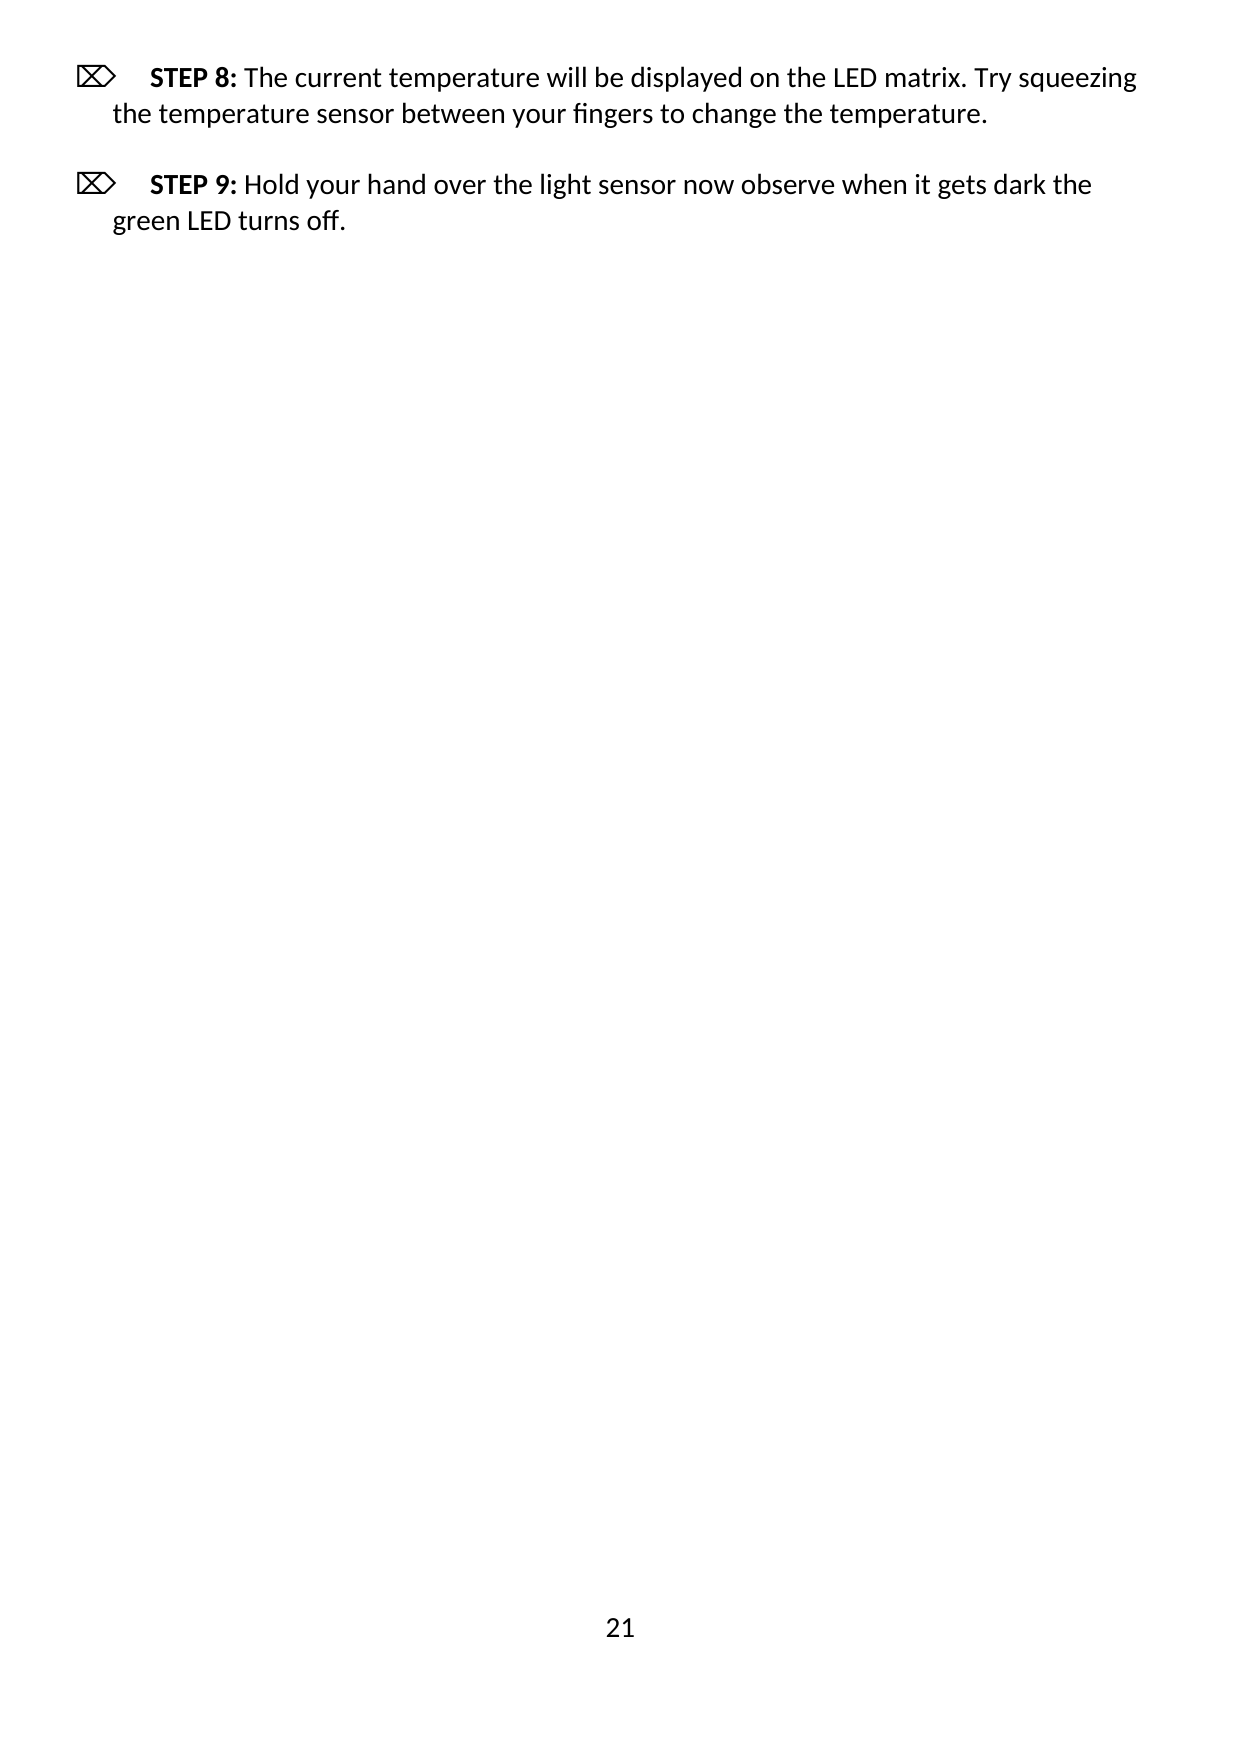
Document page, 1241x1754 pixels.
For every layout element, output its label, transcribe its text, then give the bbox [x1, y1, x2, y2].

list STEP 9: Hold your hand over the light sensor now observe when it gets dark the green LED turns off. [75, 166, 1165, 237]
list STEP 8: The current temperature will be displayed on the LED matrix. Try squeezing the temperature sensor between your fingers to change the temperature. [75, 59, 1165, 130]
